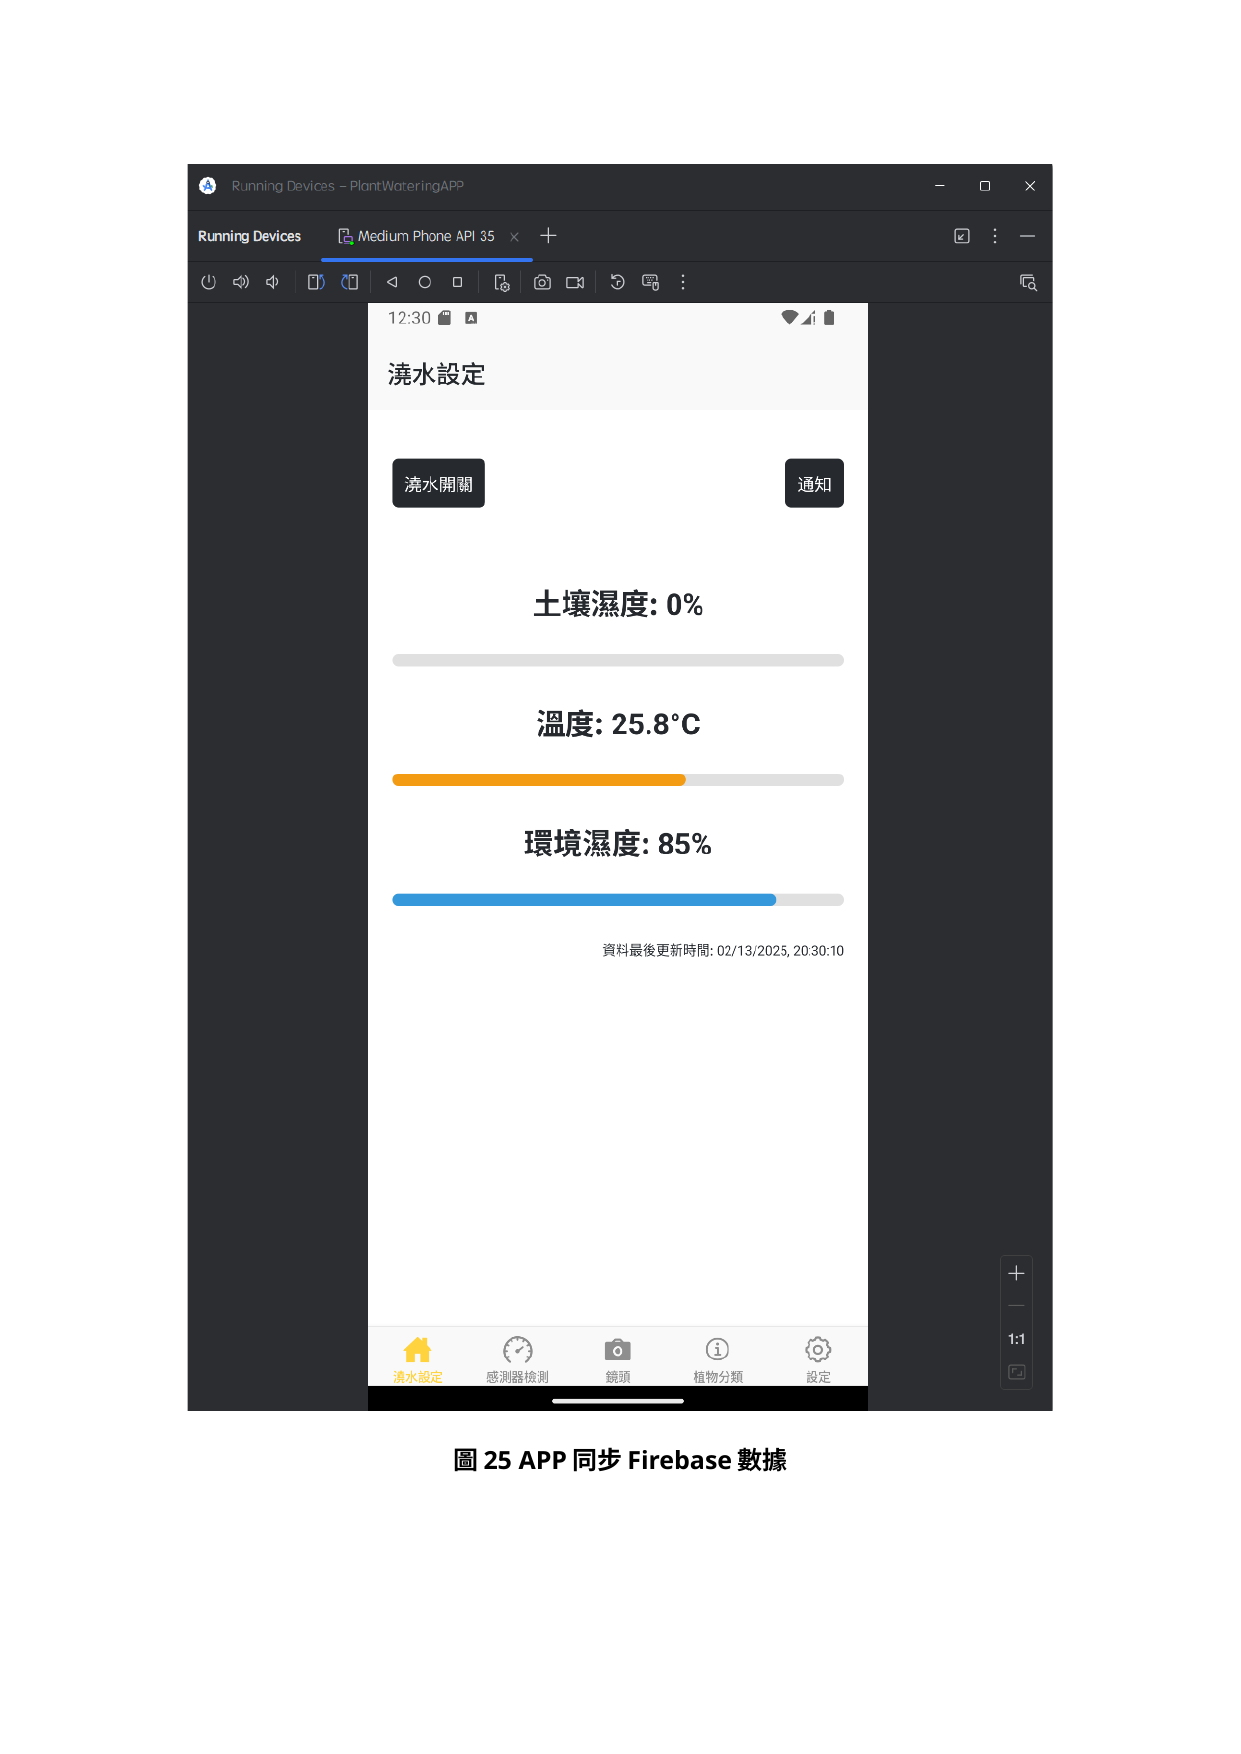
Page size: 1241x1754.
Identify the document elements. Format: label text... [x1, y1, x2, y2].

text 圖25 APP同步Firebase數據 [187, 1439, 1053, 1477]
picture [187, 164, 1053, 1411]
